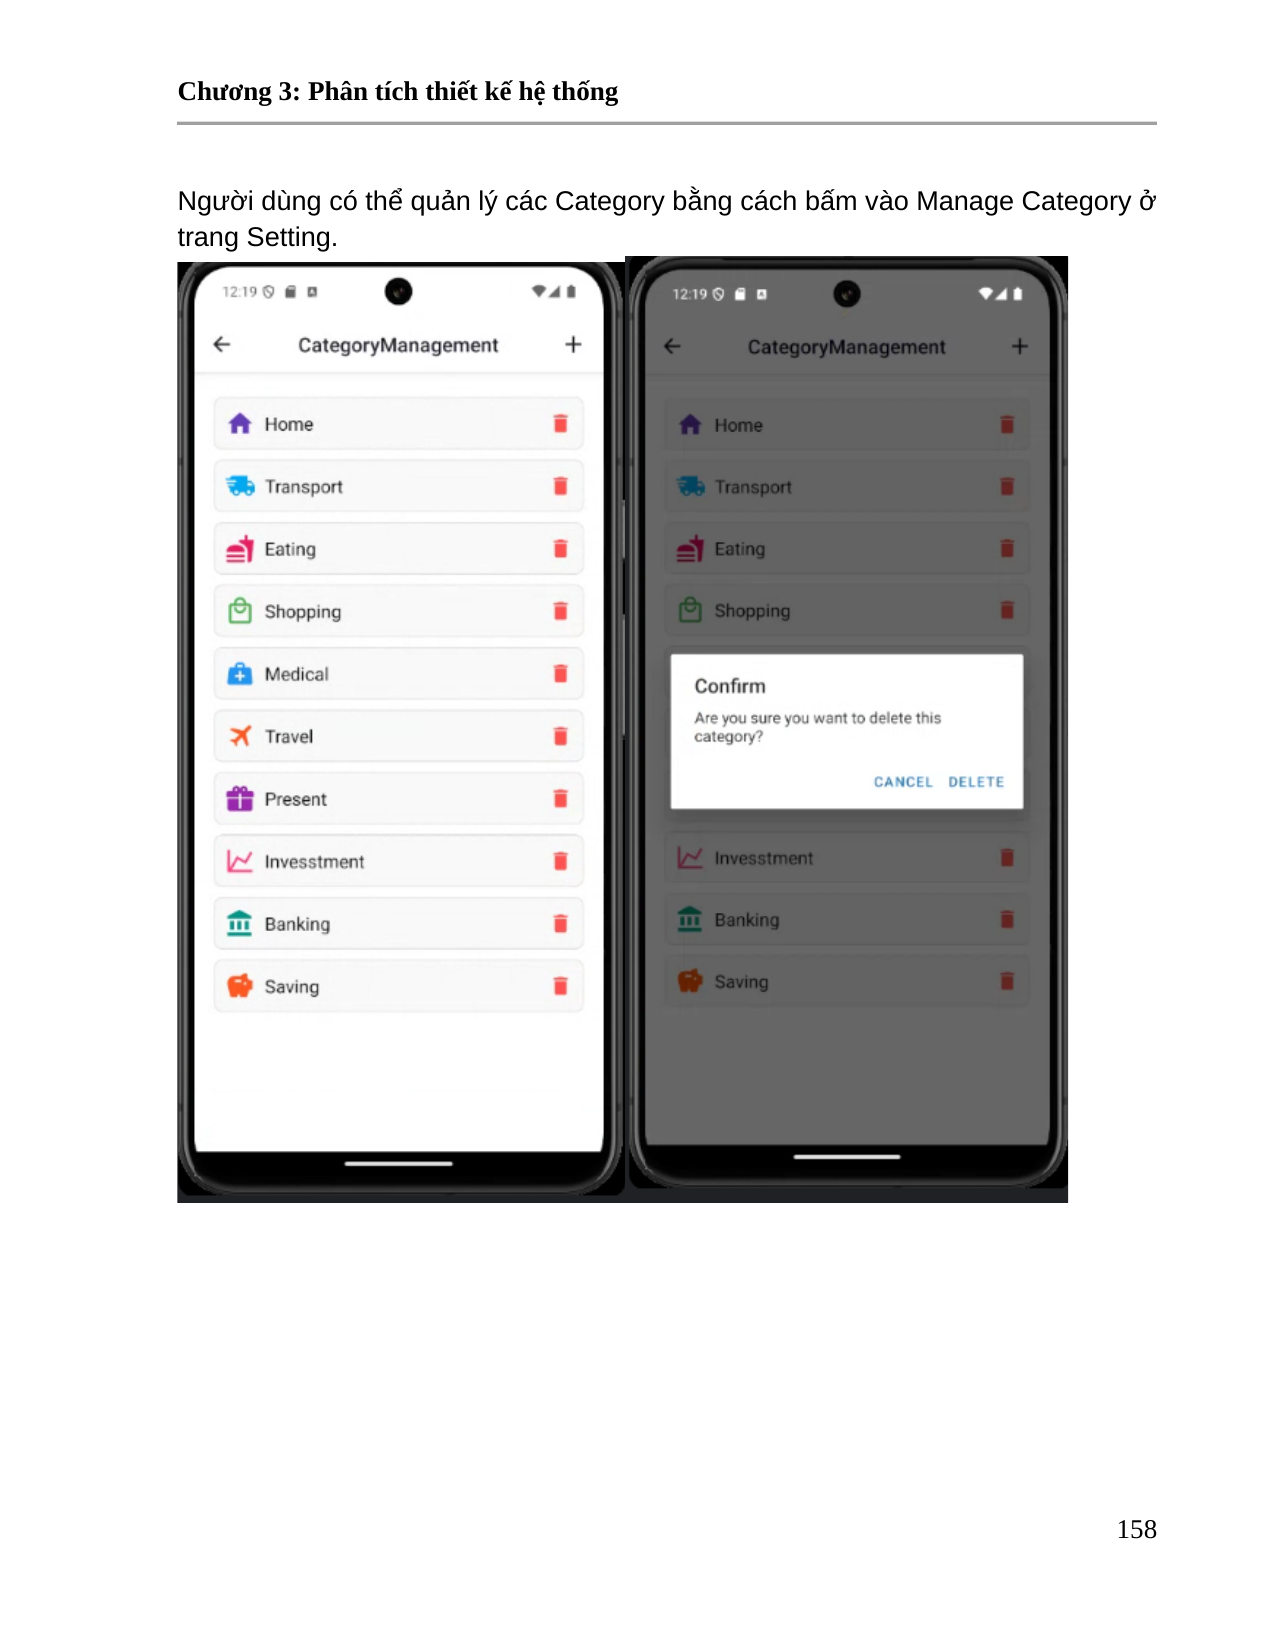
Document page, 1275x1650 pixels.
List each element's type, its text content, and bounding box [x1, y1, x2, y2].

picture [177, 256, 1069, 1203]
